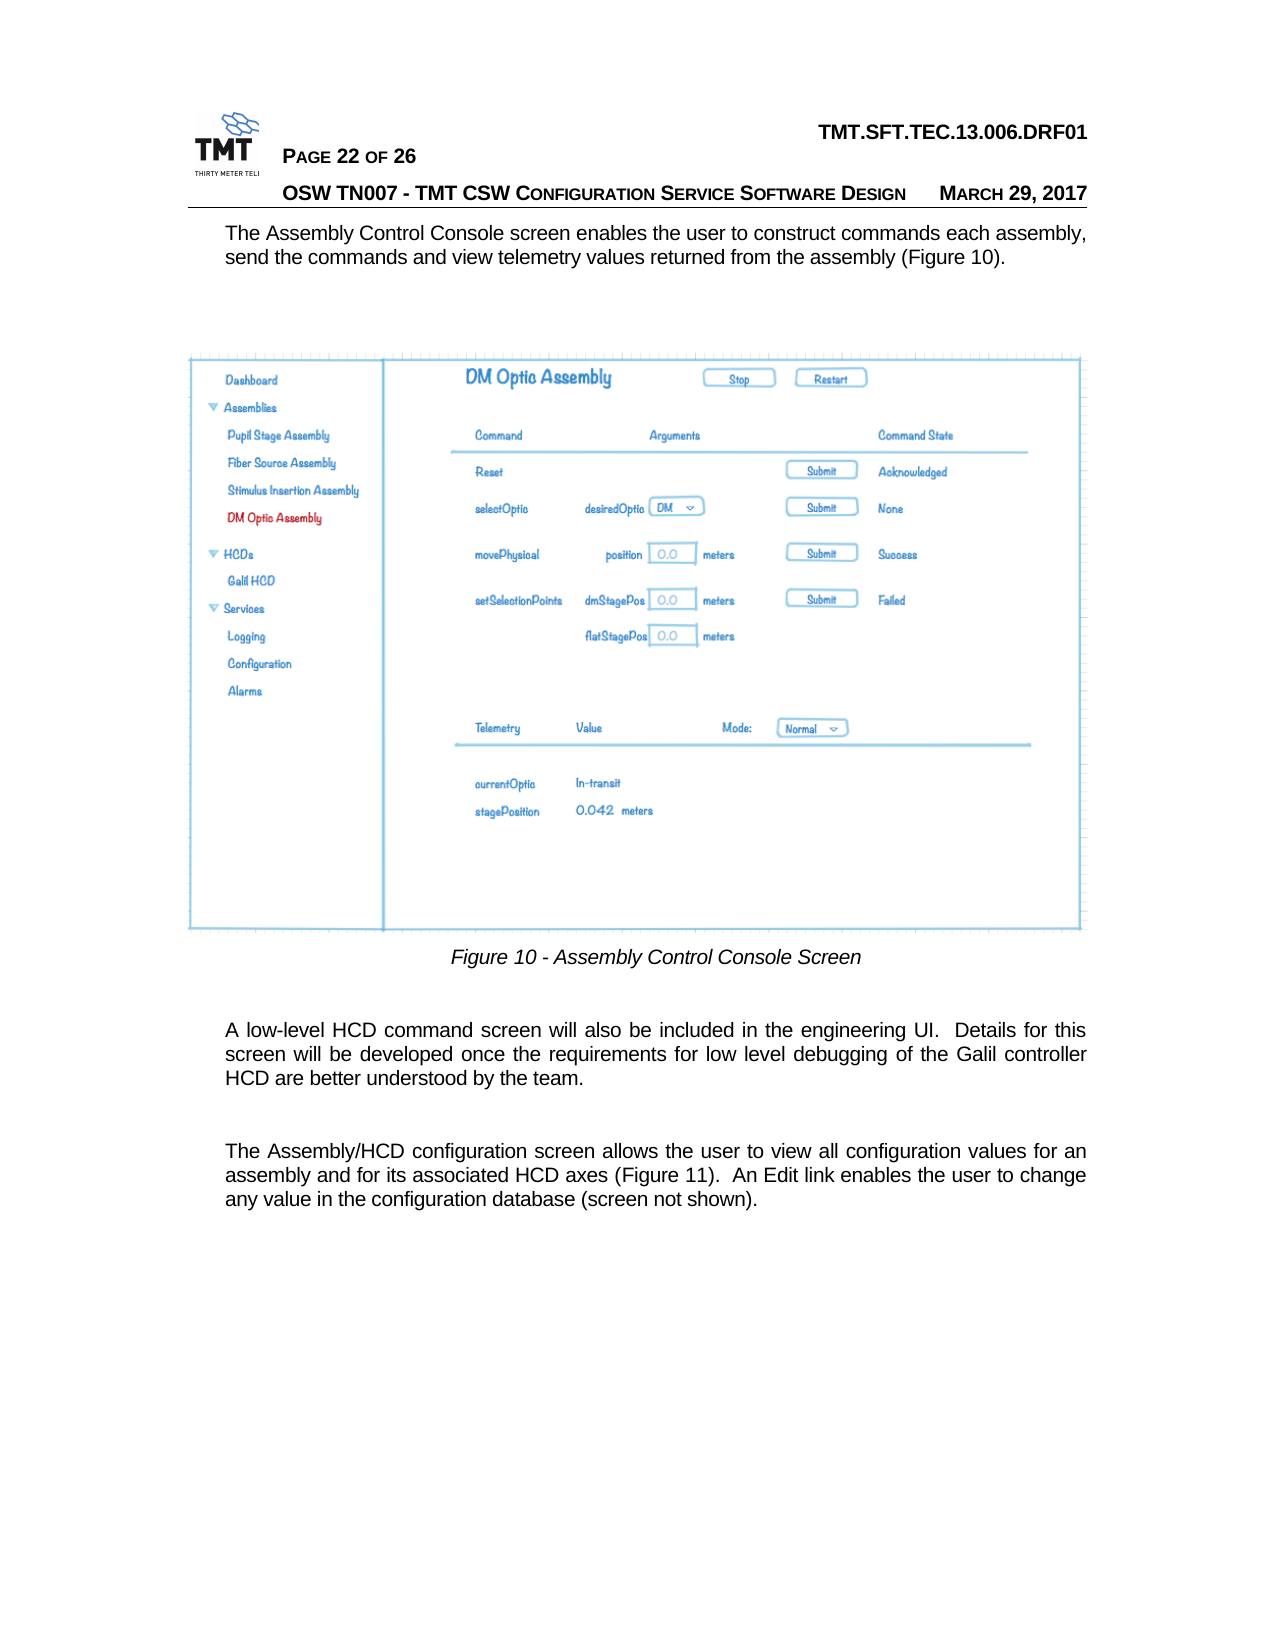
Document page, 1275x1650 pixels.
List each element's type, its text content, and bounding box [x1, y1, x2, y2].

picture [187, 353, 1088, 933]
picture [195, 112, 259, 176]
text The Assembly Control Console screen enables the user to construct commands each assembly, send the commands and view telemetry values returned from the assembly (Figure 6). [225, 221, 1087, 268]
text Figure 10 - Assembly Control Console Screen [225, 945, 1087, 969]
text The Assembly/HCD configuration screen allows the user to view all configuration values for an assembly and for its associated HCD axes (Figure 7). An Edit link enables the user to change any value in the configuration database (screen not shown). [225, 1139, 1087, 1211]
text A low-level HCD command screen will also be included in the engineering UI. Details for this screen will be developed once the requirements for low level debugging of the Galil controller HCD are better understood by the team. [225, 1018, 1087, 1090]
